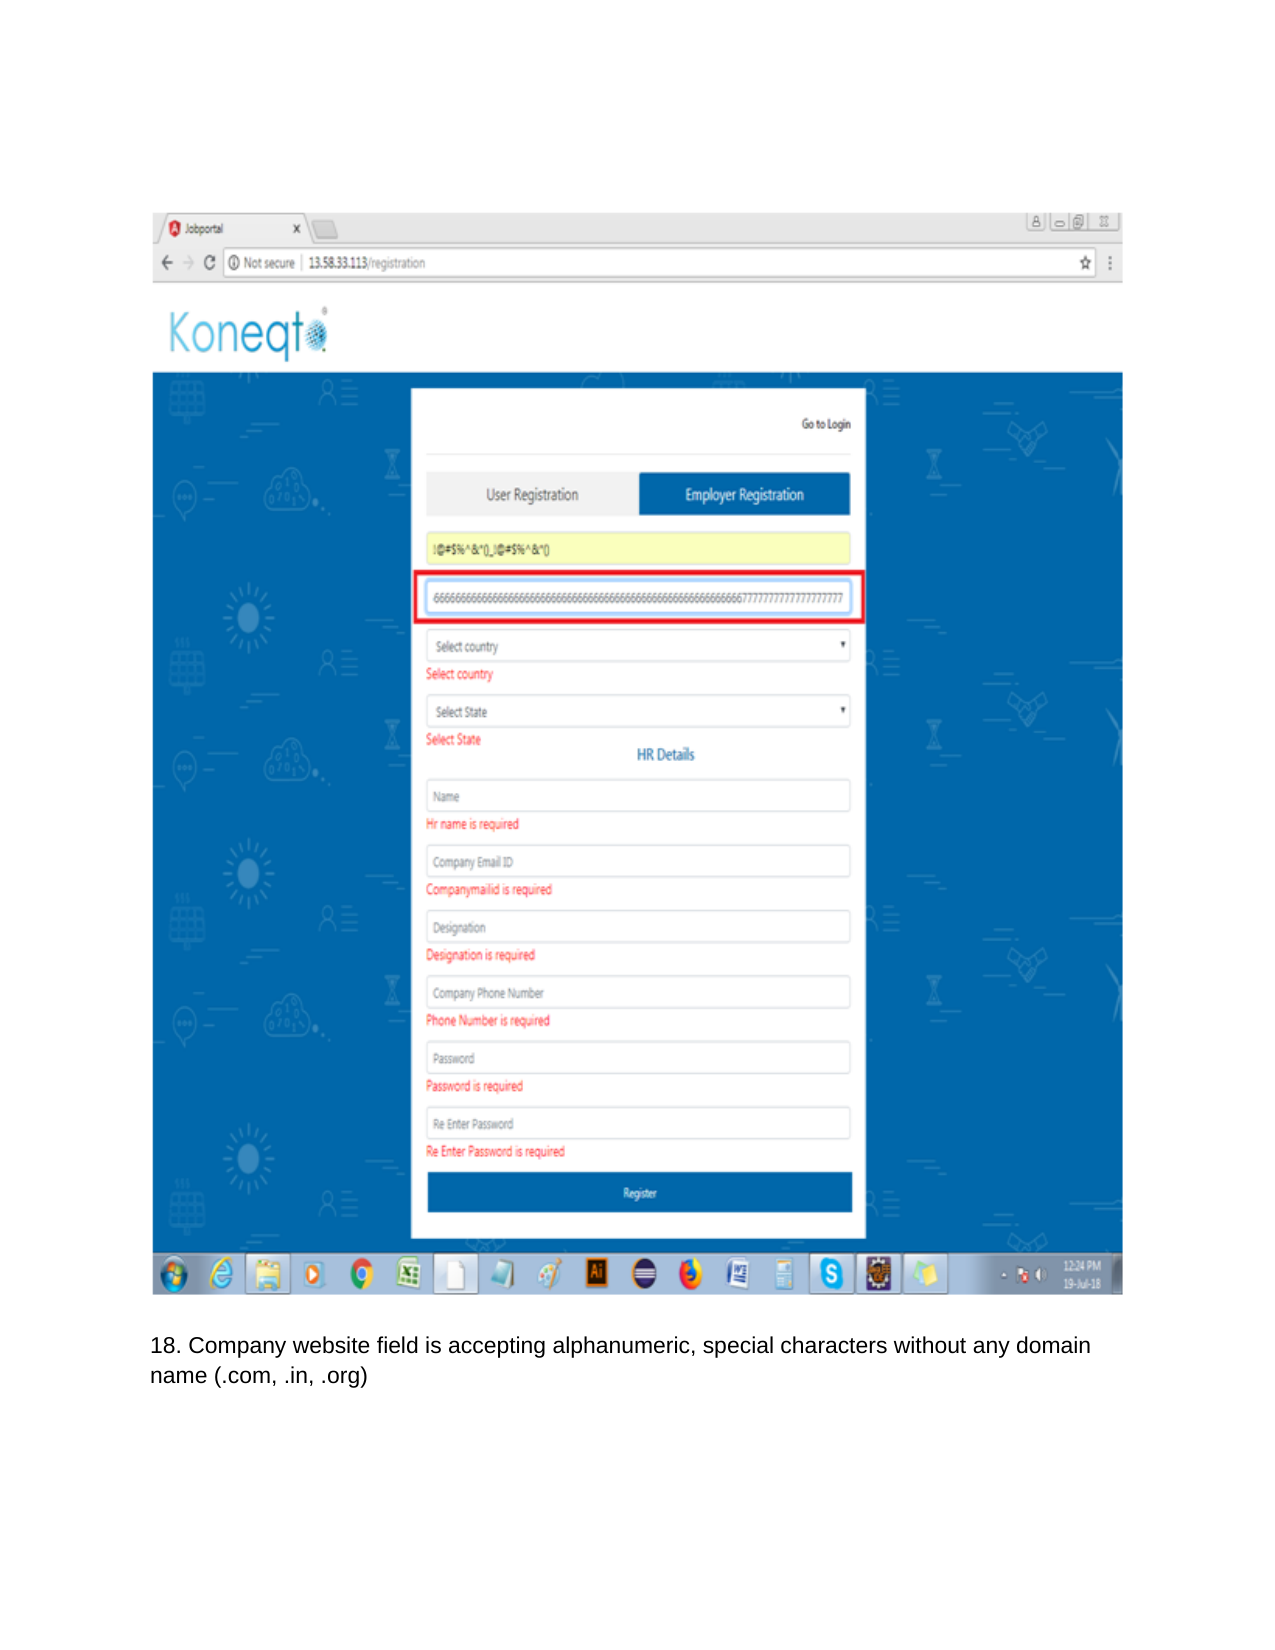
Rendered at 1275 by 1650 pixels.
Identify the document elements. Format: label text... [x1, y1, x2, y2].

picture [150, 210, 1125, 1298]
text 18. Company website field is accepting alphanumeric, special characters without any domain name (.com, .in, .org) [150, 1332, 1125, 1388]
